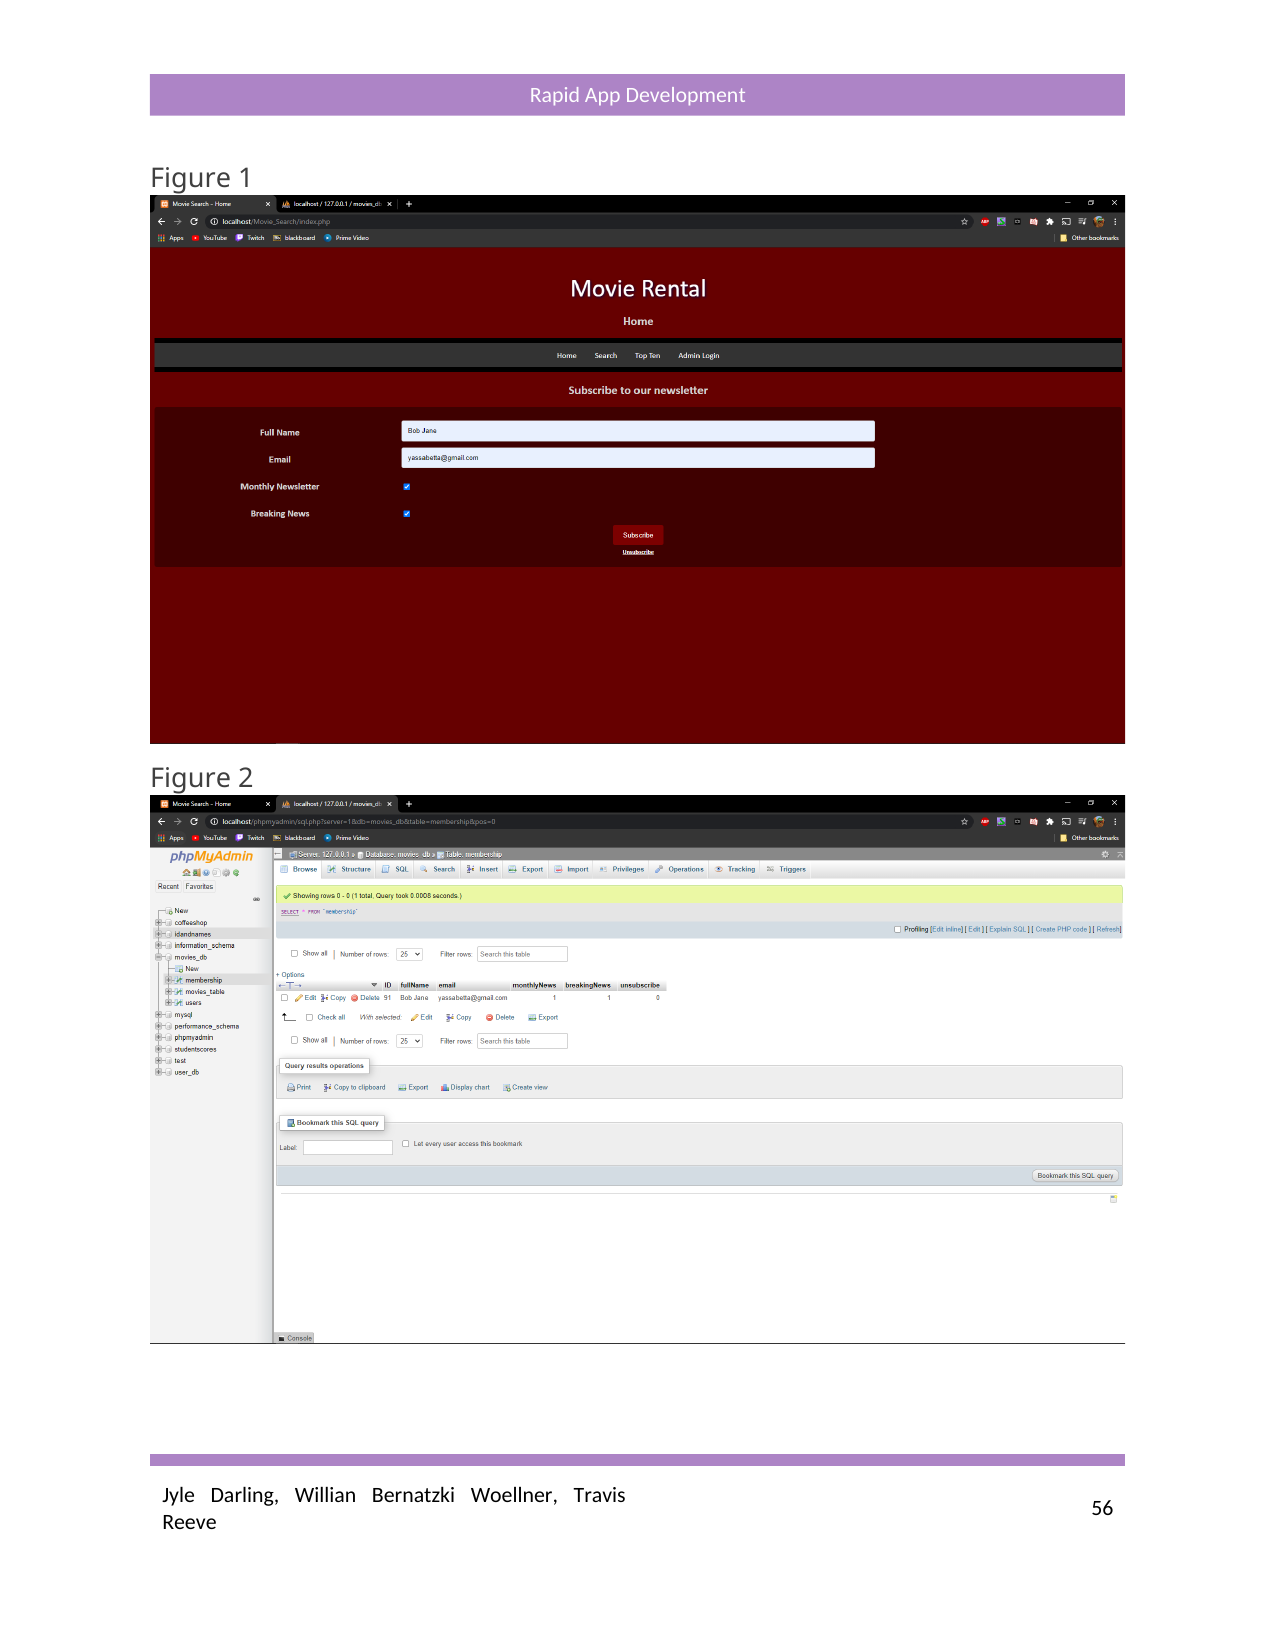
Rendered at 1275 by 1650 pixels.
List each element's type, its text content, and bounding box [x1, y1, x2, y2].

picture [150, 795, 1125, 1344]
subtitle Figure 1 [150, 158, 1125, 195]
picture [150, 195, 1125, 744]
subtitle Figure 2 [150, 759, 1125, 795]
